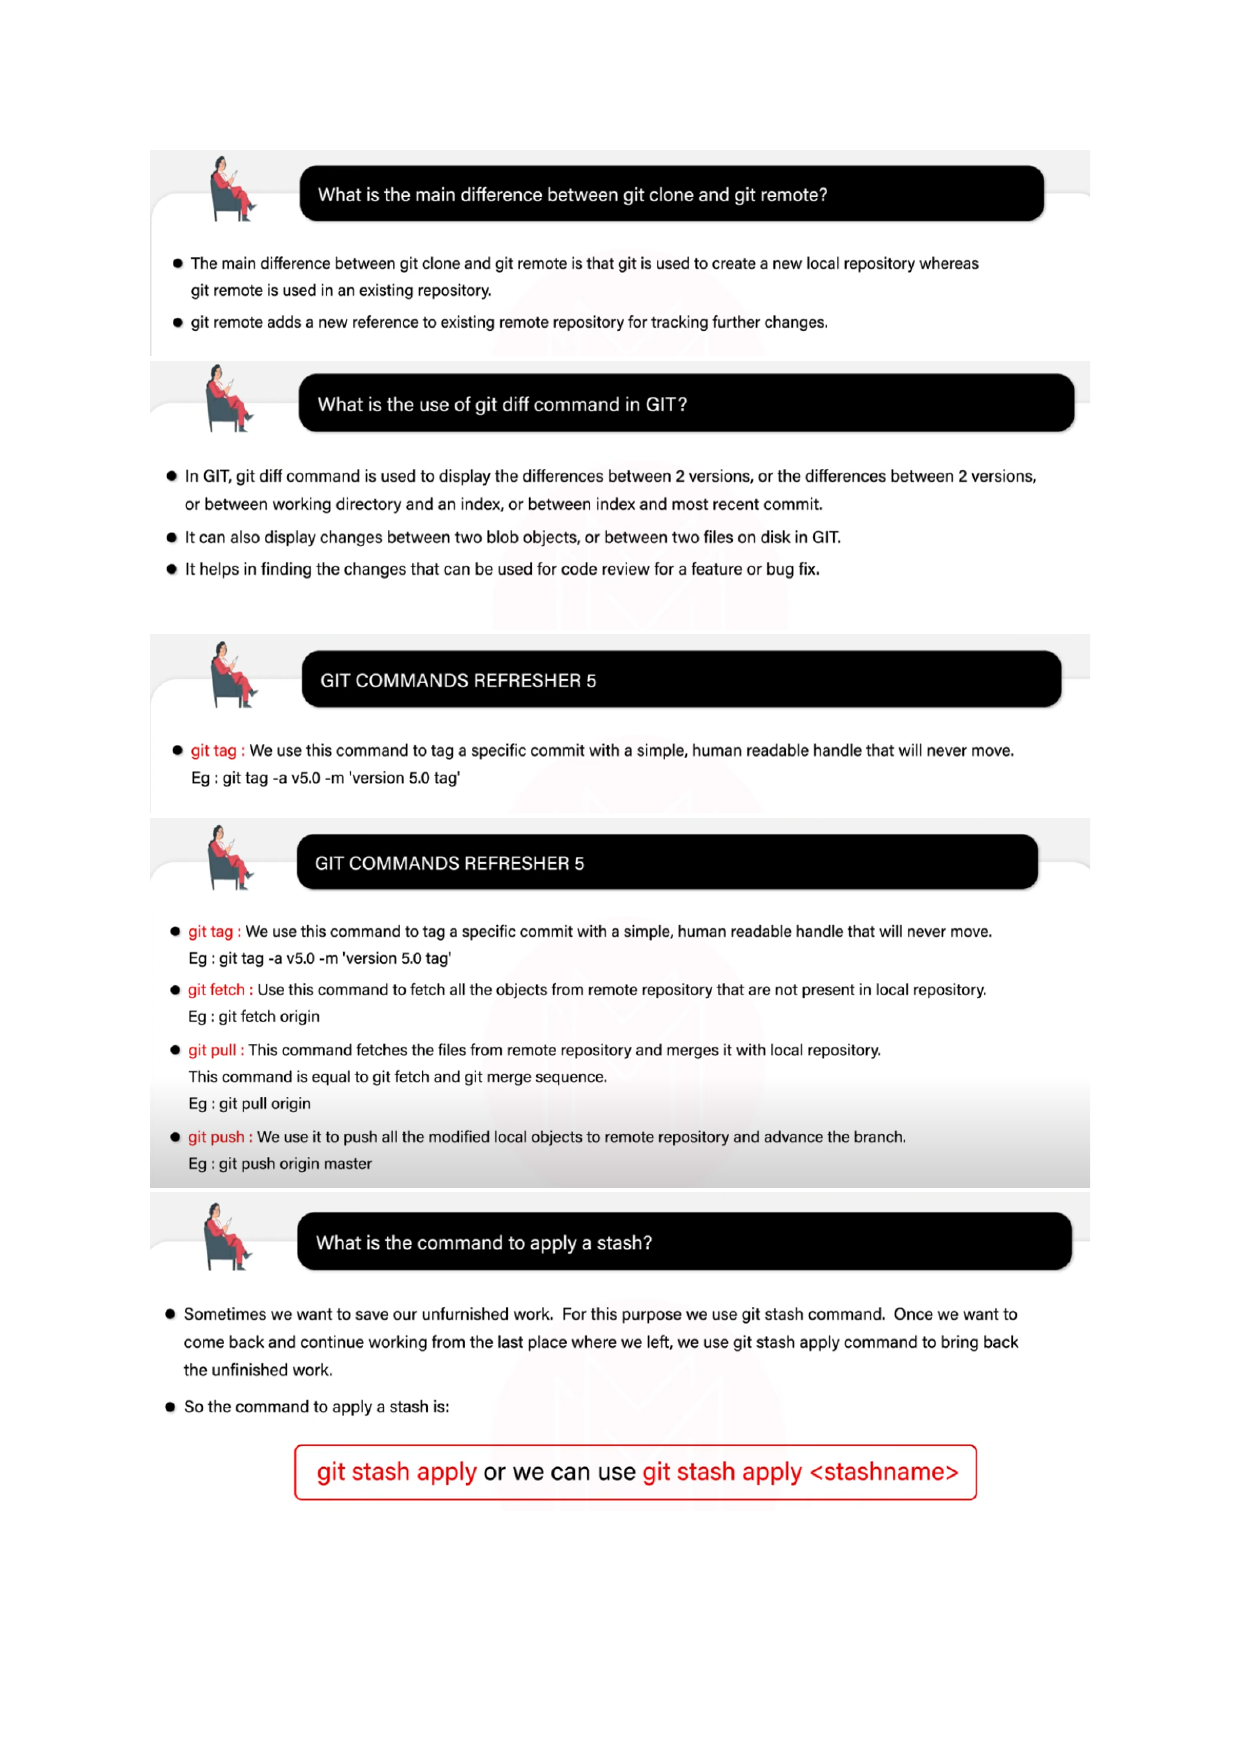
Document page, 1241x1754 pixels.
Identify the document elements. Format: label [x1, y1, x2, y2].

picture [150, 1192, 1091, 1511]
picture [150, 634, 1091, 813]
picture [150, 150, 1091, 356]
picture [150, 818, 1091, 1188]
picture [150, 361, 1091, 630]
